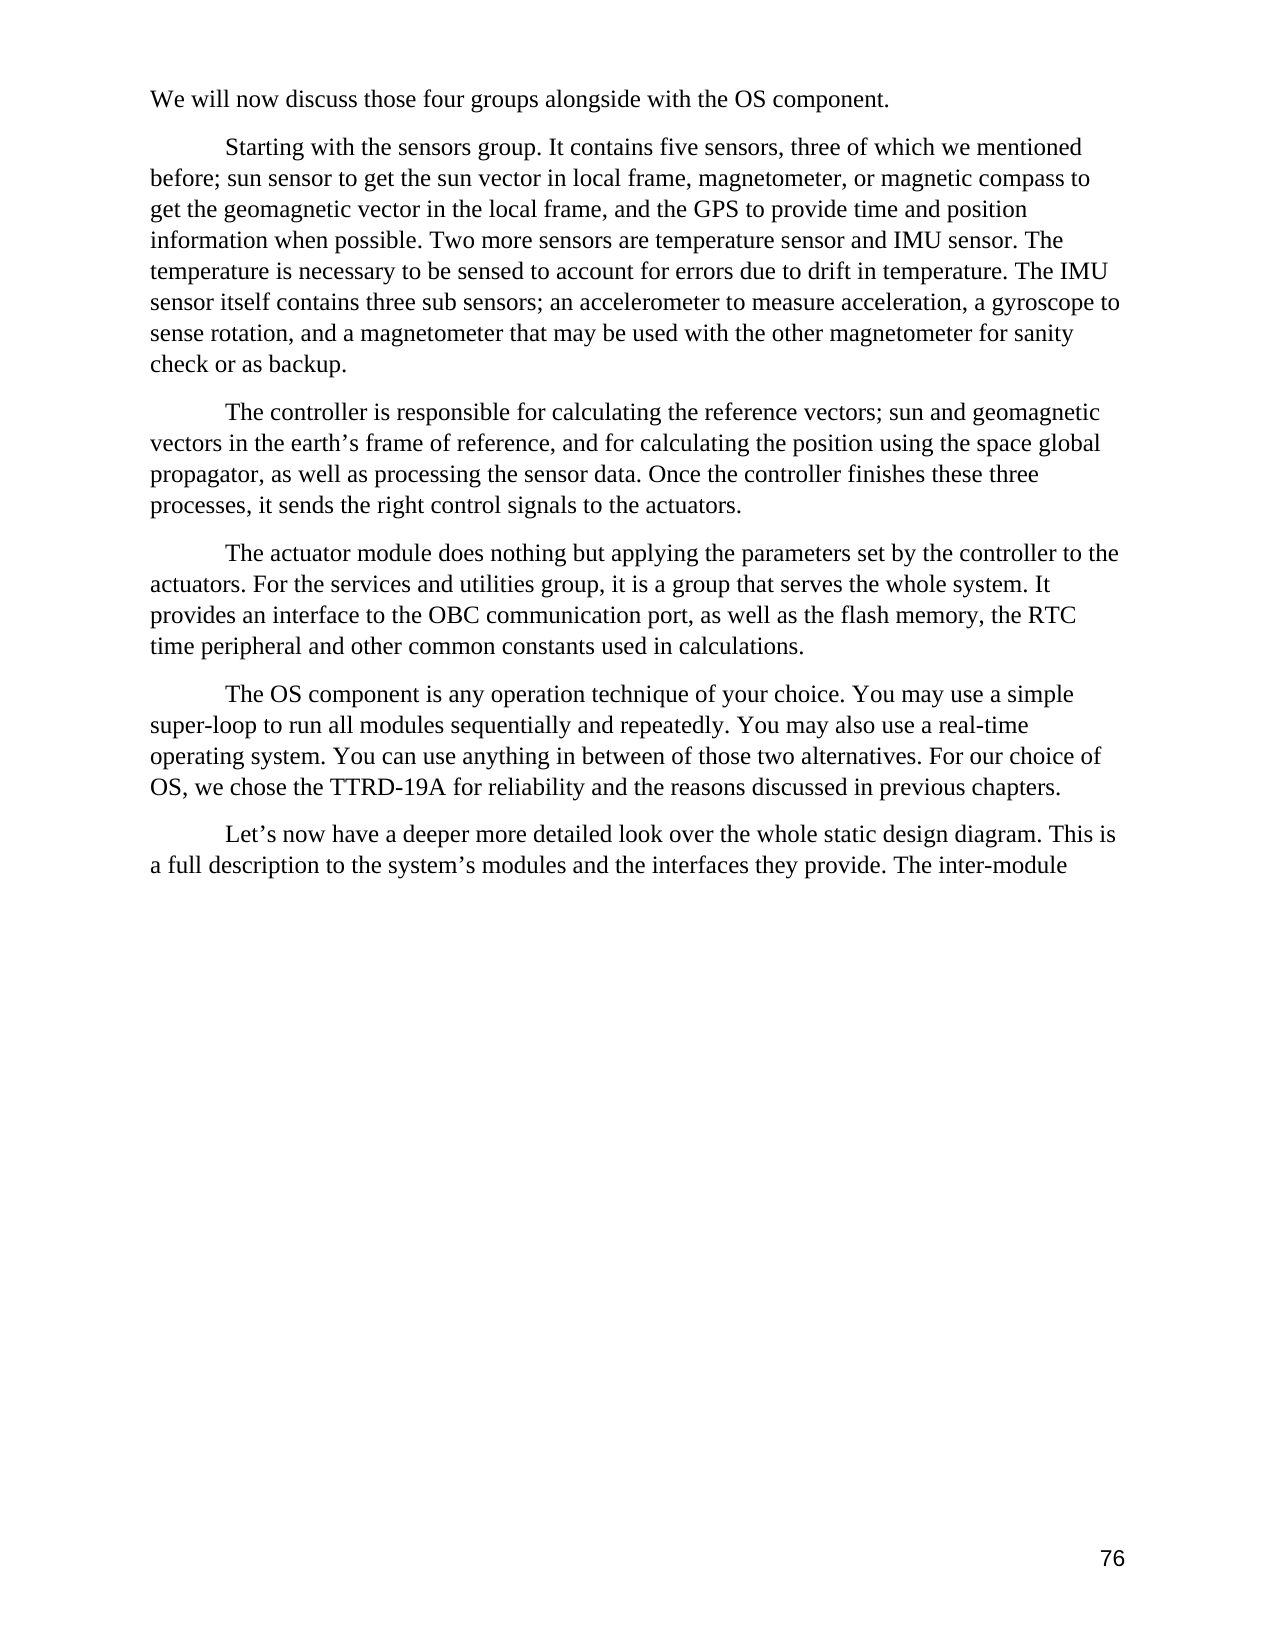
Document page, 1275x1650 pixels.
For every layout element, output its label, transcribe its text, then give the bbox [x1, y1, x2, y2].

text The OS component is any operation technique of your choice. You may use a simple super-loop to run all modules sequentially and repeatedly. You may also use a real-time operating system. You can use anything in between of those two alternatives. For our choice of OS, we chose the TTRD-19A for reliability and the reasons discussed in previous chapters. [150, 679, 1125, 801]
text We will now discuss those four groups alongside with the OS component. [150, 84, 1125, 113]
text The actuator module does nothing but applying the parameters set by the controller to the actuators. For the services and utilities group, it is a group that serves the whole system. It provides an interface to the OBC communication port, as well as the flash memory, the RTC time peripheral and other common constants used in calculations. [150, 538, 1125, 660]
text Starting with the sensors group. It contains five sensors, three of which we mentioned before; sun sensor to get the sun vector in local frame, magnetometer, or magnetic compass to get the geomagnetic vector in the local frame, and the GPS to provide time and position information when possible. Two more sensors are temperature sensor and IMU sensor. The temperature is necessary to be sensed to account for errors due to drift in temperature. The IMU sensor itself contains three sub sensors; an accelerometer to measure acceleration, a gyroscope to sense rotation, and a magnetometer that may be used with the other magnetometer for sanity check or as backup. [150, 132, 1125, 378]
text The controller is responsible for calculating the reference vectors; sun and geomagnetic vectors in the earth’s frame of reference, and for calculating the position using the space global propagator, as well as processing the sensor data. Once the controller finishes these three processes, it sends the right control signals to the actuators. [150, 397, 1125, 519]
text Let’s now have a deeper more detailed look over the whole static design diagram. This is a full description to the system’s modules and the interfaces they provide. The inter-module interfaces are mostly setters and getters. This is better for security and reliability. [150, 819, 1125, 879]
